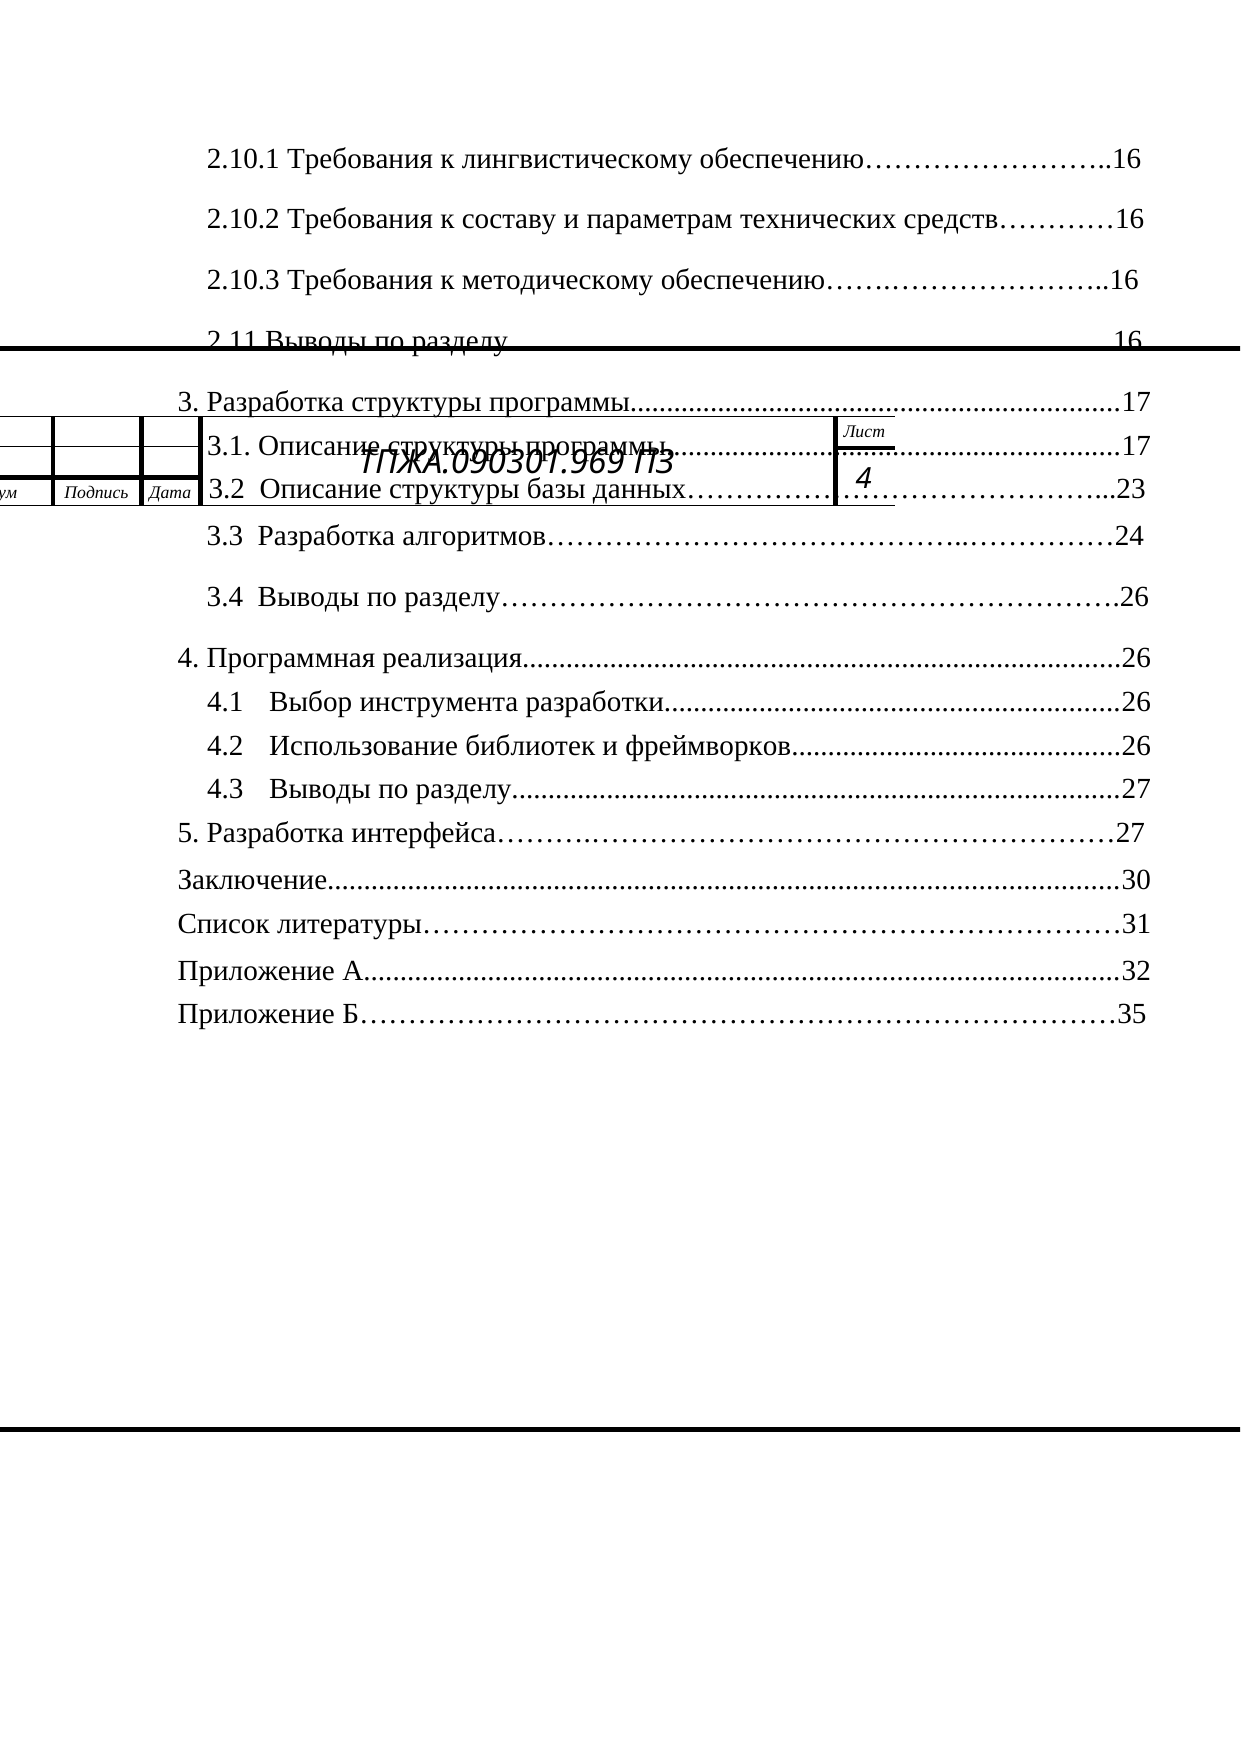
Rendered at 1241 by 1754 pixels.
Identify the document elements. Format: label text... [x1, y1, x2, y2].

text 3.2 Описание структуры базы данных……………………………………...23 [203, 472, 833, 505]
text Приложение А 32 [177, 953, 1152, 986]
text 4.1 Выбор инструмента разработки 26 [207, 684, 1152, 717]
text 2.11 Выводы по разделу…………………………………………………...…16 [192, 323, 1152, 357]
text 2.10.2 Требования к составу и параметрам технических средств…………16 [192, 202, 1152, 235]
text 4.3 Выводы по разделу 27 [207, 772, 1152, 805]
text 3.3 Разработка алгоритмов……………………………………..……………24 [177, 518, 1152, 552]
text 4. Программная реализация 26 [177, 640, 1152, 673]
text 3.4 Выводы по разделу……………………………………………………….26 [177, 579, 1152, 612]
text 2.10.1 Требования к лингвистическому обеспечению……………………..16 [192, 141, 1152, 174]
text 3.2 Описание структуры базы данных……………………………………...23 [838, 472, 1152, 505]
text 2.10.3 Требования к методическому обеспечению…….…………………..16 [192, 262, 1152, 296]
text 3. Разработка структуры программы 17 [177, 384, 1152, 417]
text Список литературы………………………………………………………………31 [177, 906, 1152, 939]
text 5. Разработка интерфейса……….………………………………………………27 [177, 816, 1152, 849]
text 4.2 Использование библиотек и фреймворков 26 [207, 728, 1152, 761]
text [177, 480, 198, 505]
text 3.1. Описание структуры программы 17 [207, 428, 833, 461]
text 3.1. Описание структуры программы 17 [838, 428, 1152, 461]
text Приложение Б……………………………………………………………………35 [177, 997, 1152, 1030]
text Заключение 30 [177, 862, 1152, 896]
